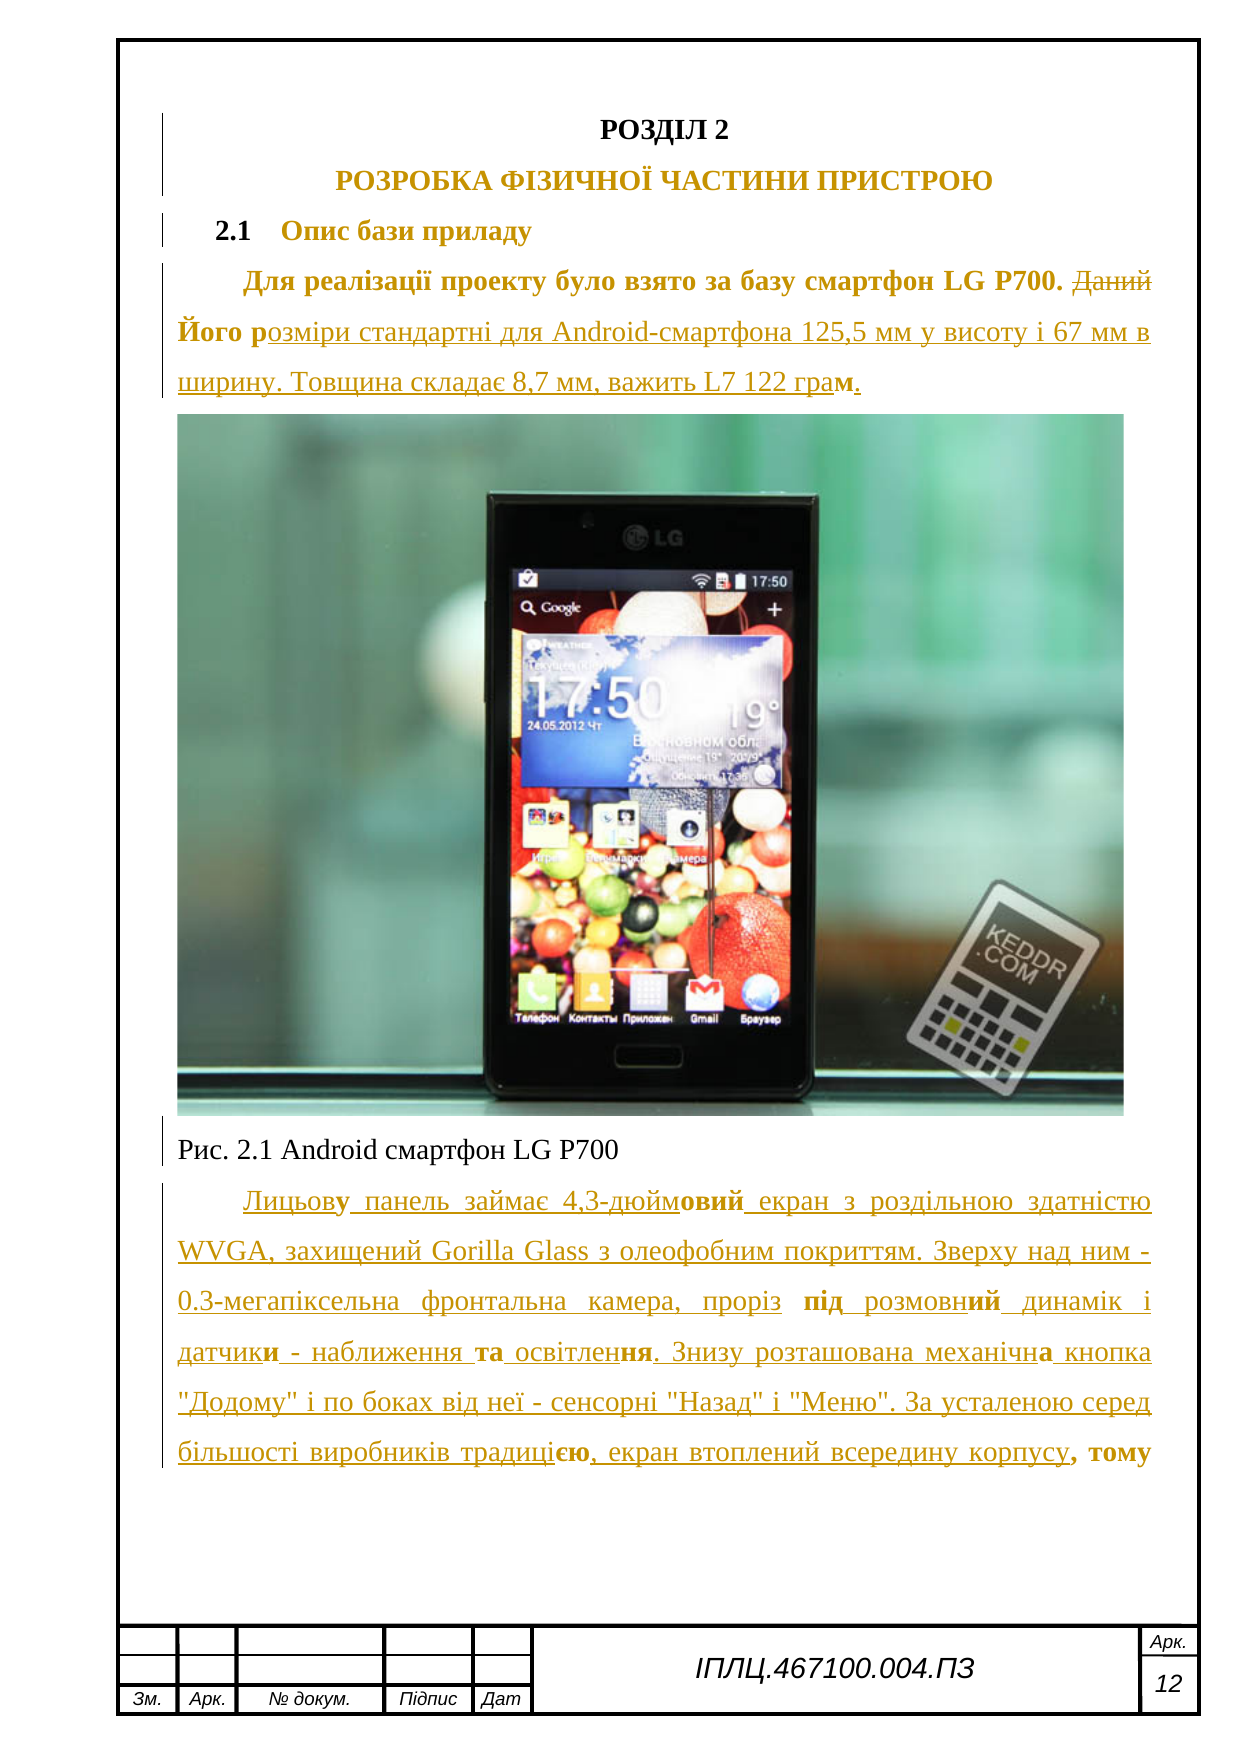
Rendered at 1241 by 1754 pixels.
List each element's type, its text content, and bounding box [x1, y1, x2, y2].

text уовий підийитаняаєю, тому [177, 1183, 1152, 1413]
subtitle РОЗДІЛ 2 РОЗРОБКА ФІЗИЧНОЇ ЧАСТИНИ ПРИСТРОЮ [177, 112, 1152, 196]
subtitle Опис бази приладу [215, 213, 1152, 247]
text Для реалізації проекту було взято за базу смартфон LG P700. Його рм [177, 263, 1152, 398]
picture [177, 414, 1124, 1116]
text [177, 1414, 1152, 1468]
